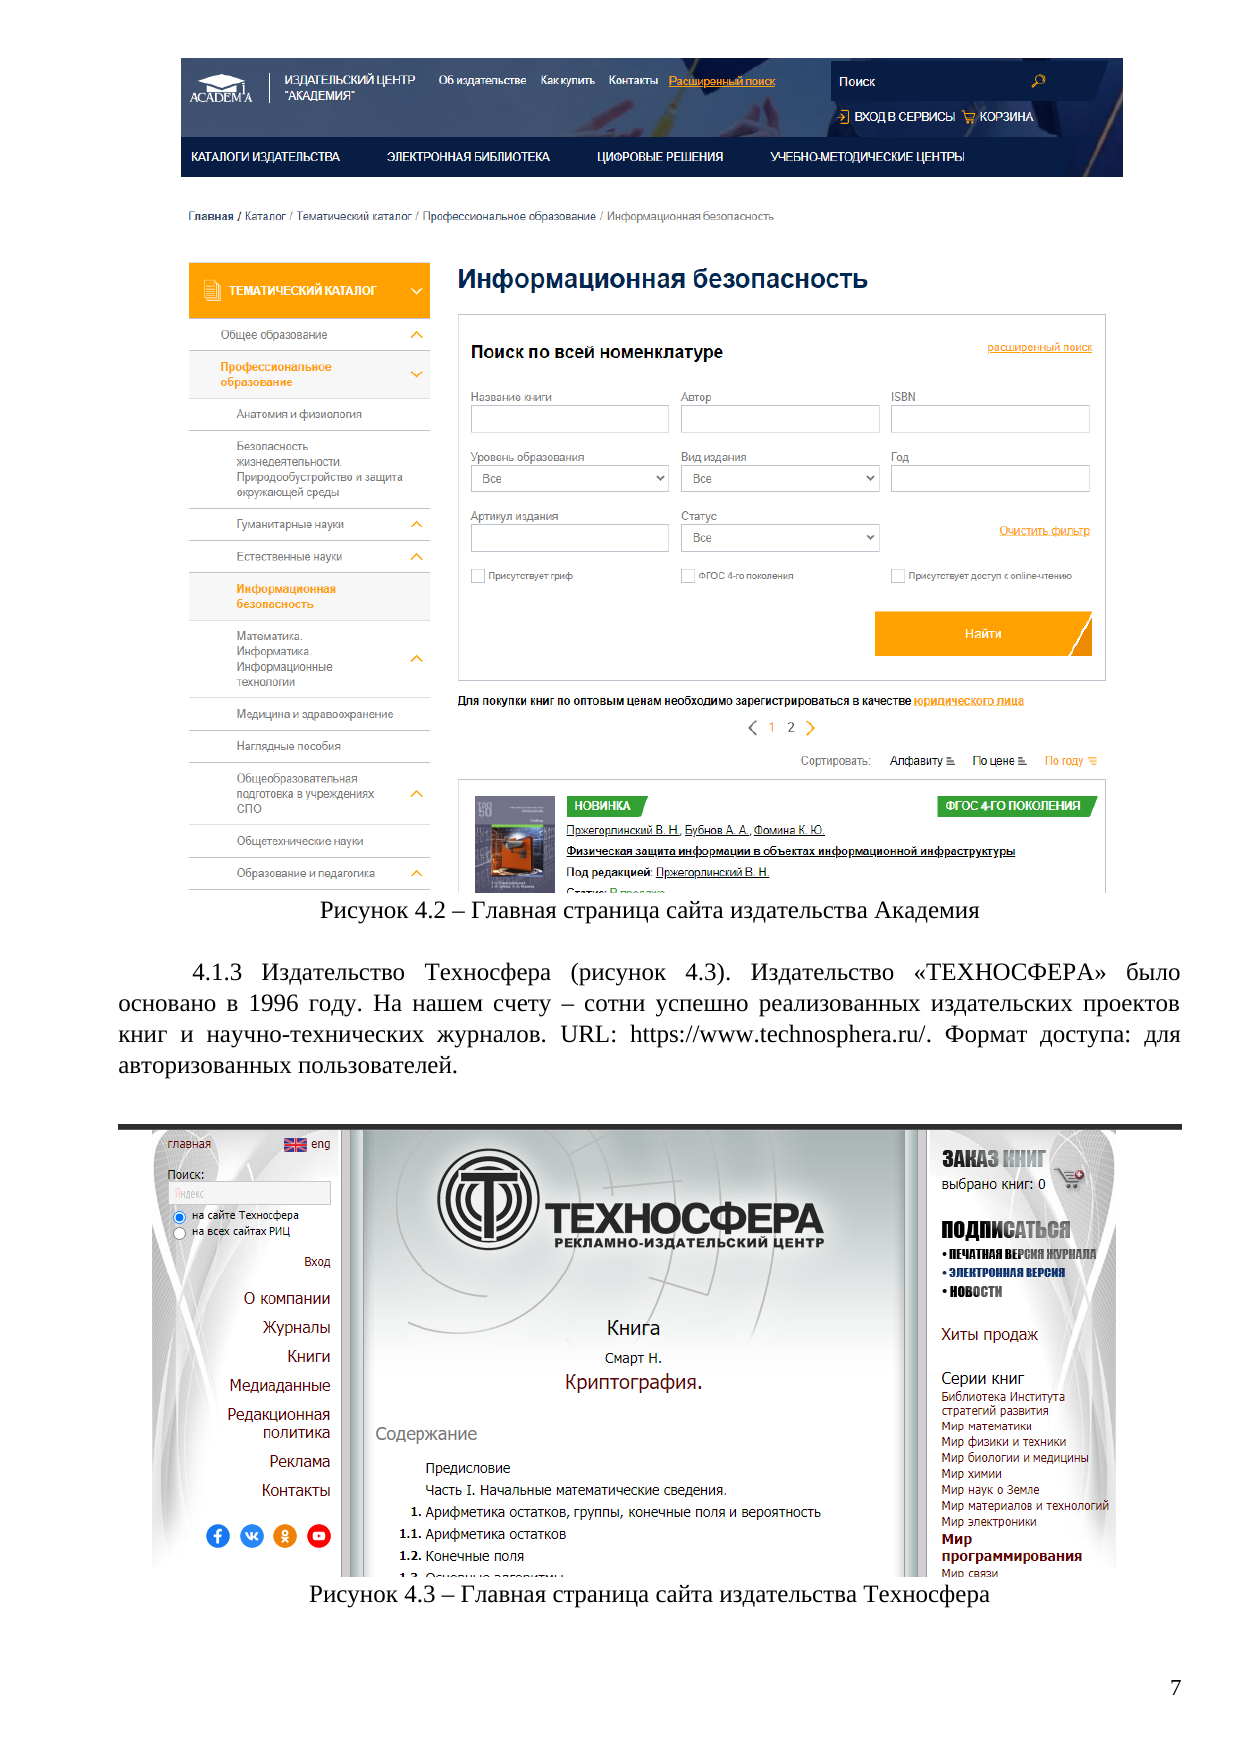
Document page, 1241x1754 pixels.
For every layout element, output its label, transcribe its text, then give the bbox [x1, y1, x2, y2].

text Рисунок 4.2 – Главная страница сайта издательства Академия [118, 895, 1181, 924]
text 4.1.3 Издательство Техносфера (рисунок 4.3). Издательство «ТЕХНОСФЕРА» было основано в 1996 году. На нашем счету – сотни успешно реализованных издательских проектов книг и научно-технических журналов. URL: https://www.technosphera.ru/. Формат доступа: для авторизованных пользователей. [118, 957, 1181, 1079]
picture [181, 58, 1123, 893]
picture [118, 1124, 1182, 1577]
text Рисунок 4.3 – Главная страница сайта издательства Техносфера [118, 1579, 1181, 1608]
